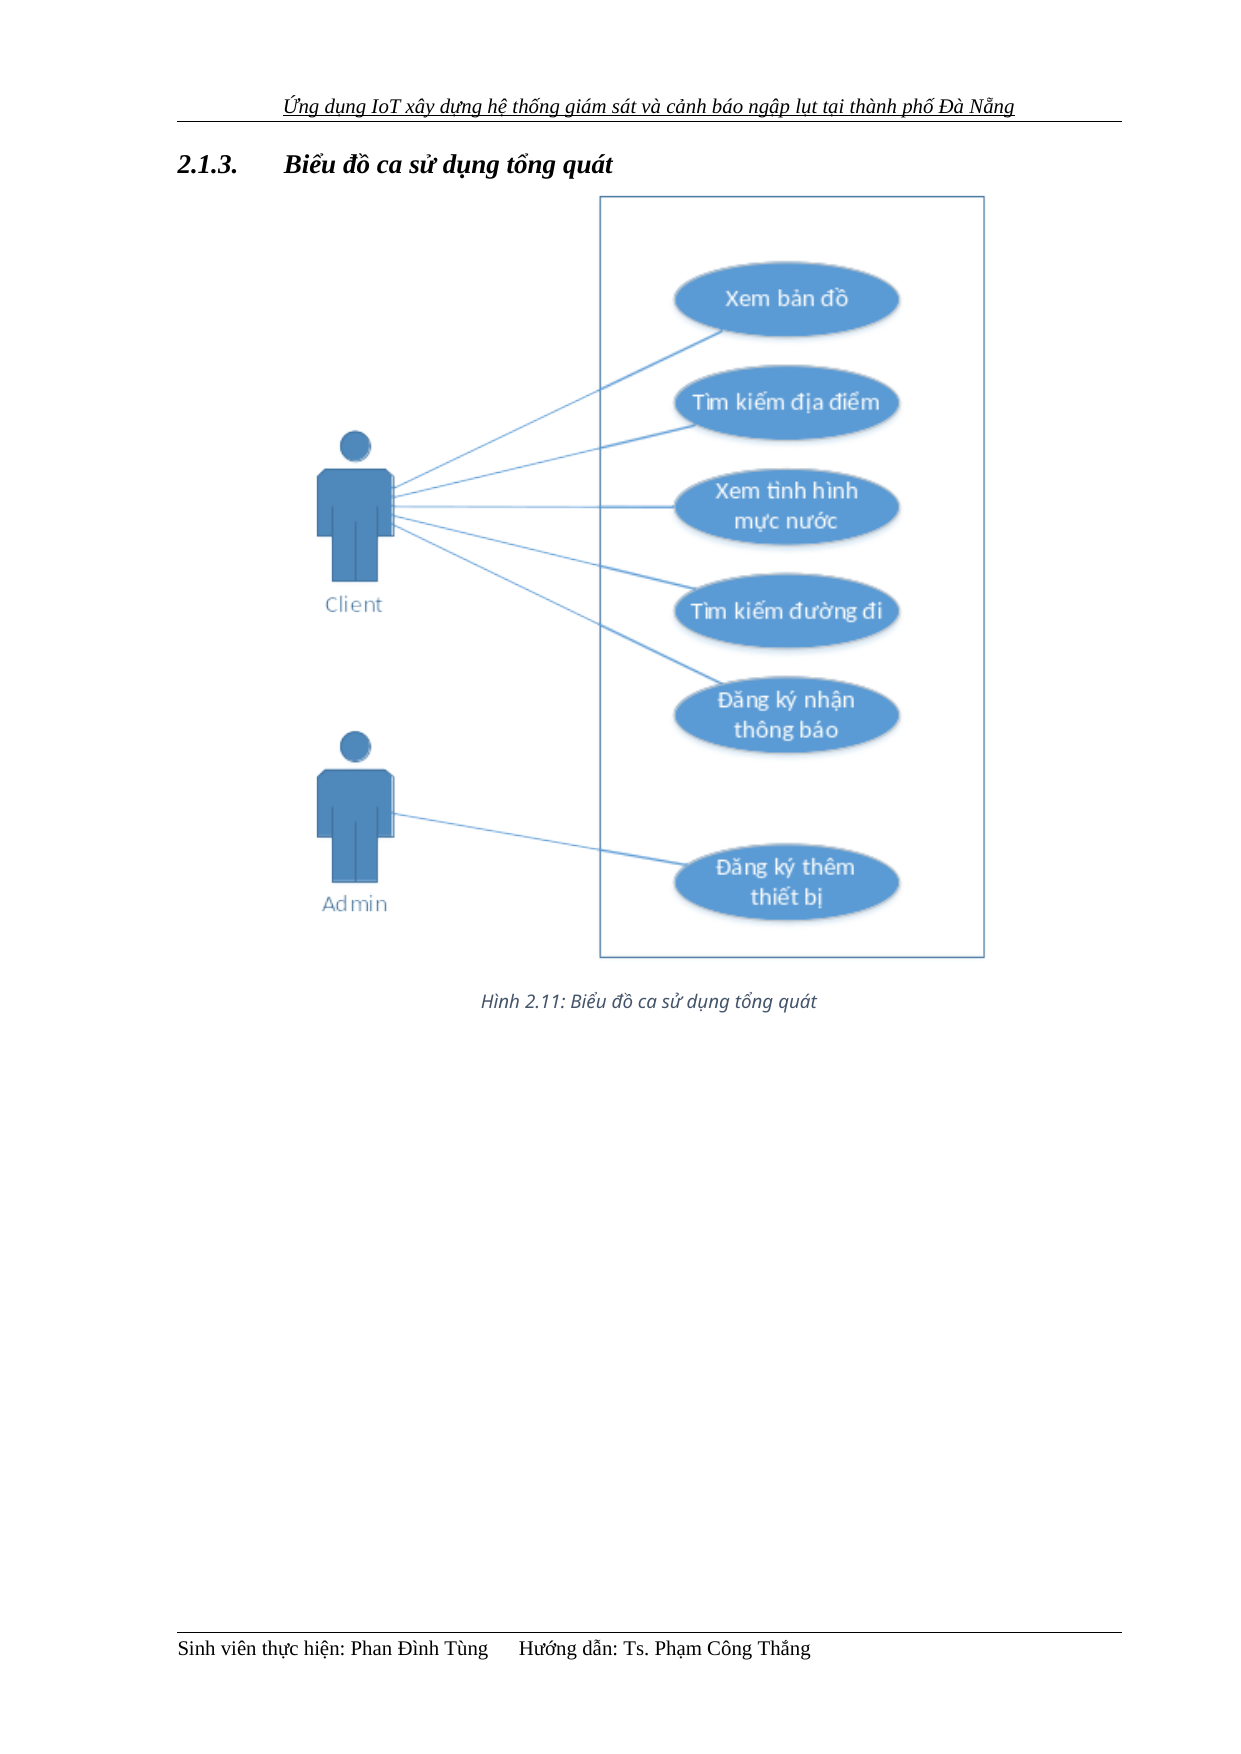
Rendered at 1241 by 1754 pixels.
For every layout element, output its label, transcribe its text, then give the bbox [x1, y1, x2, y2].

subtitle 2.1.3. Biểu đồ ca sử dụng tổng quát [177, 148, 1122, 179]
